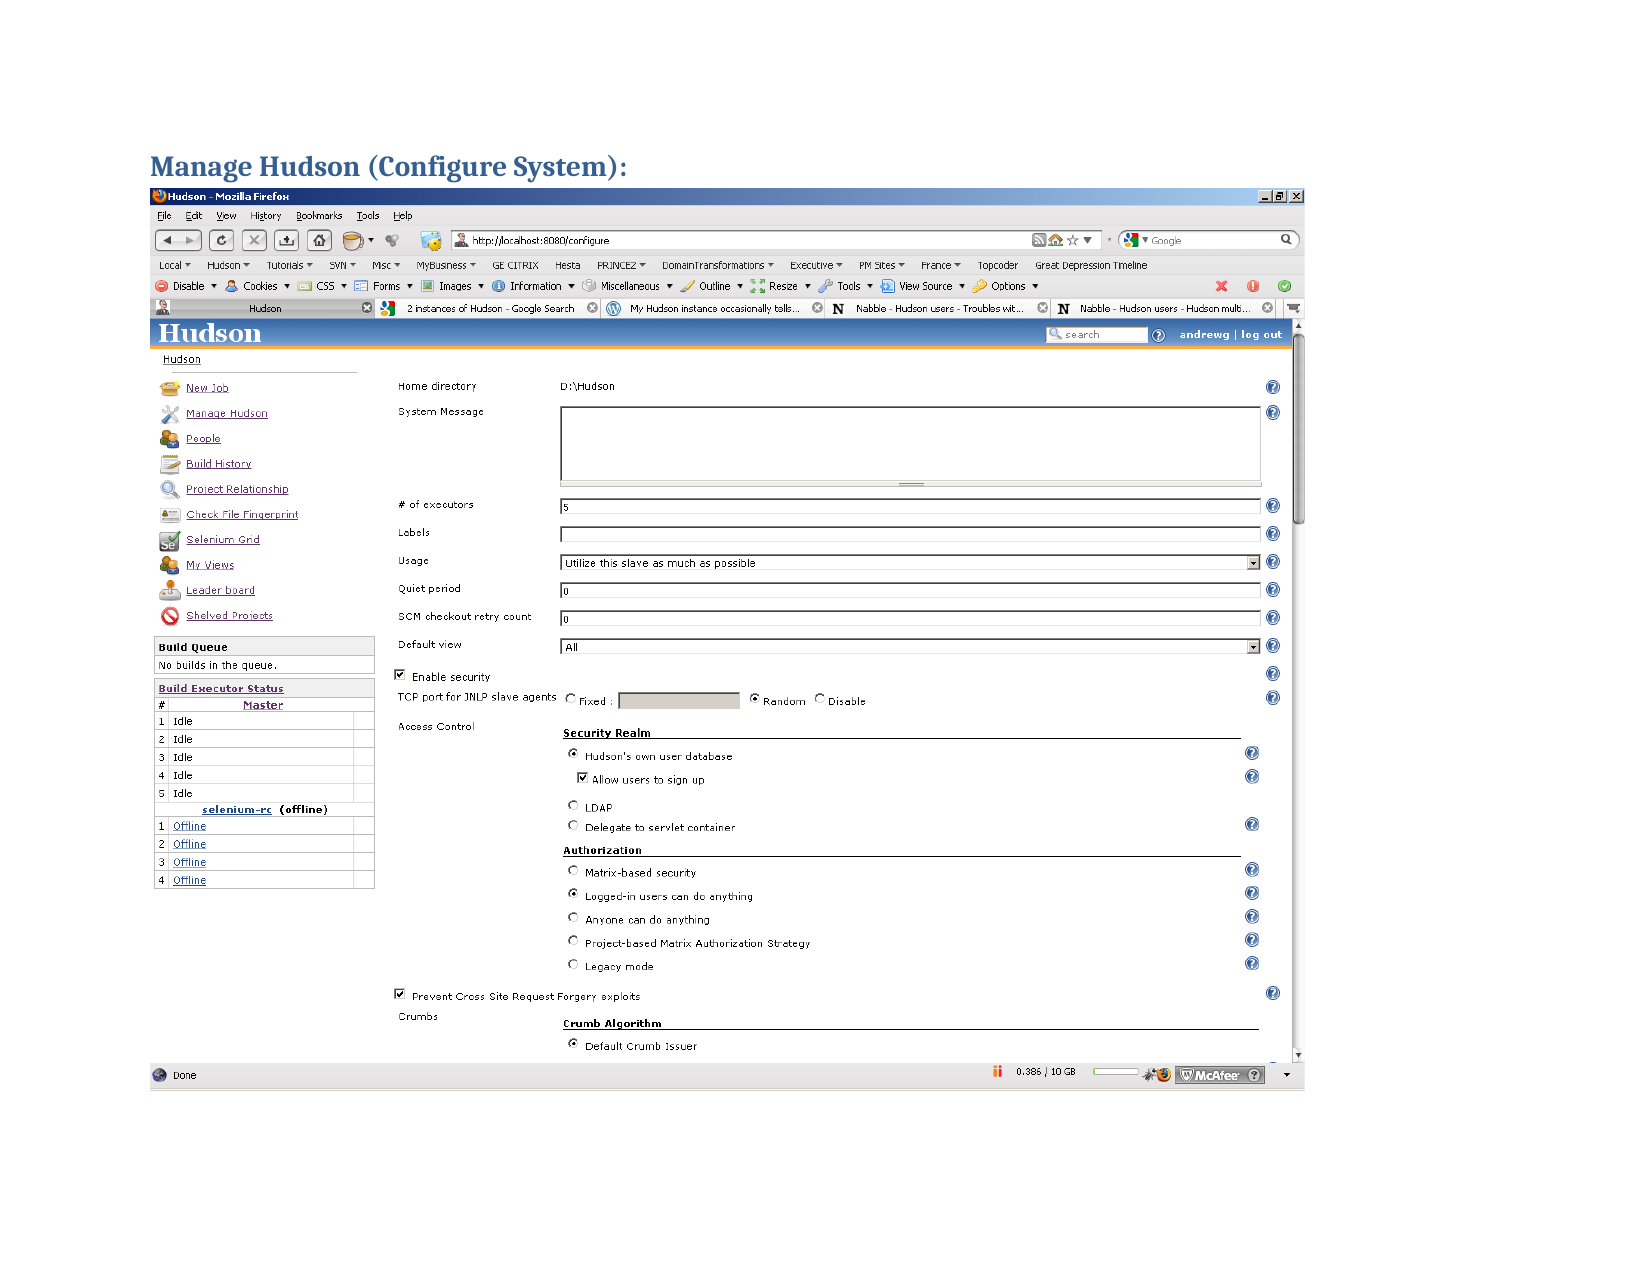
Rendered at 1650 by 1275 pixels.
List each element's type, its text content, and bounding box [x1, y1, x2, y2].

subtitle Manage Hudson (Configure System): [150, 150, 1500, 183]
picture [150, 188, 1305, 1091]
